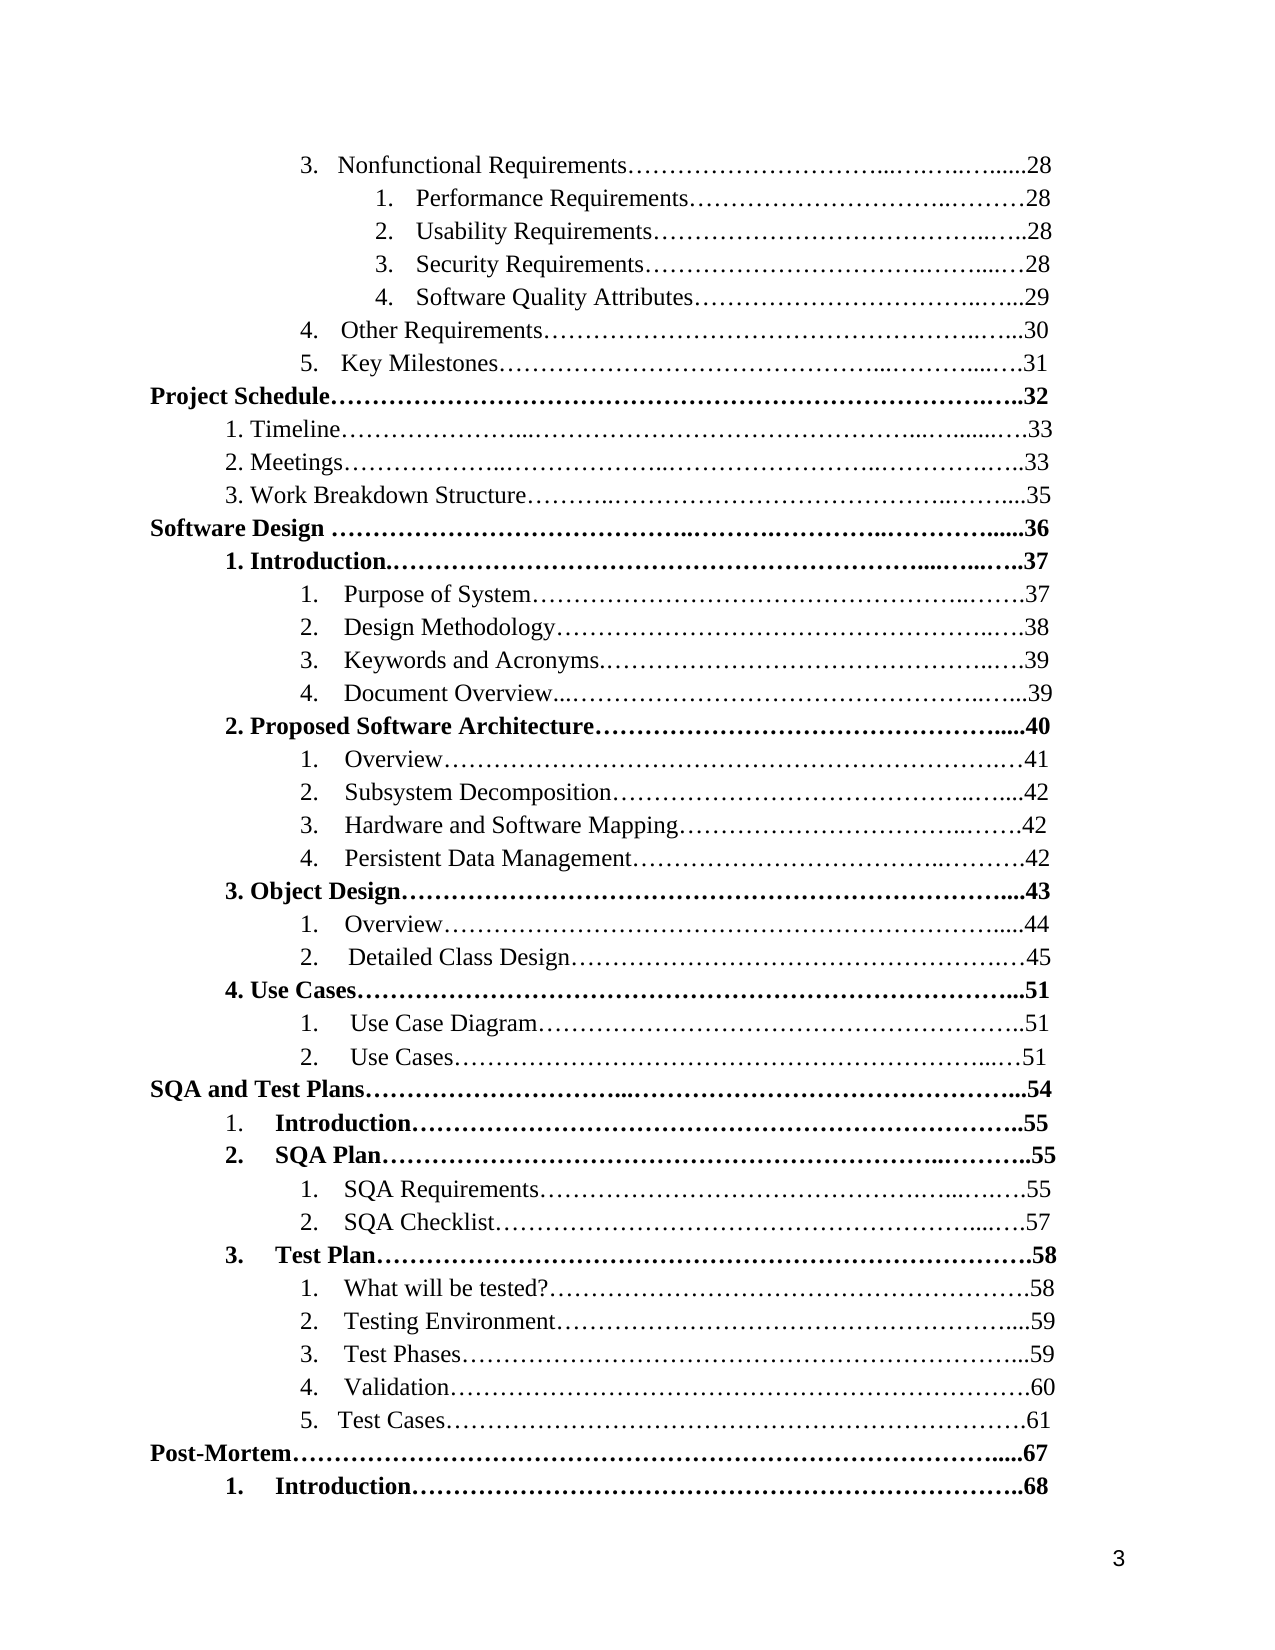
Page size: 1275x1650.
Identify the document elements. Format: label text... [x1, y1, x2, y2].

text 3. Security Requirements…………………………….……....…28 [300, 249, 1125, 278]
text 1. Introduction………………………………………………………………..68 [150, 1471, 1125, 1499]
text 3. Nonfunctional Requirements…………………………...….…..…......28 [300, 150, 1125, 179]
text 4. Persistent Data Management………………………………..……….42 [225, 843, 1125, 872]
text 2. Testing Environment………………………………………………....59 [150, 1306, 1125, 1334]
text 5. Test Cases…………………………………………………………….61 [150, 1405, 1125, 1433]
text 1. What will be tested?………………………………………………….58 [150, 1273, 1125, 1301]
text 1. Introduction.………………………………………………………....…...…..37 [150, 546, 1125, 575]
text Project Schedule…………………………………………………………………….…..32 [150, 381, 1125, 410]
text 3. Object Design………………………………………………………………....43 [150, 876, 1125, 905]
text 2. SQA Checklist…………………………………………………....….57 [150, 1207, 1125, 1235]
text 4. Other Requirements……………………………………………..…...30 [225, 315, 1125, 344]
text 5. Key Milestones………………………………………...………....….31 [300, 348, 1125, 377]
text 4. Software Quality Attributes……………………………..…...29 [300, 282, 1125, 311]
text 3. Test Plan…………………………………………………………………….58 [150, 1240, 1125, 1268]
text 1. Overview………………………………………………………….....44 [225, 909, 1125, 938]
text 4. Validation…………………………………………………………….60 [150, 1372, 1125, 1401]
text 2. Design Methodology……………………………………………..….38 [225, 612, 1125, 641]
text 2. Proposed Software Architecture………………………………………….....40 [150, 711, 1125, 740]
text 1. Introduction………………………………………………………………..55 [150, 1108, 1125, 1136]
text 2. SQA Plan…………………………………………………………..………..55 [150, 1141, 1125, 1169]
text 1. Timeline…………………...………………………………………...….......….33 [150, 414, 1125, 443]
text 4. Use Cases……………………………………………………………………...51 [225, 976, 1125, 1004]
text 2. Subsystem Decomposition……………………………………..…....42 [225, 777, 1125, 806]
text 2. Use Cases………………………………………………………...…51 [225, 1042, 1125, 1070]
text 1. SQA Requirements……………………………………….…...….….55 [150, 1174, 1125, 1202]
text 2. Meetings………………..………………..……………………..………….…..33 [150, 447, 1125, 476]
text Software Design ……………………………………..……….…………..…………......36 [150, 513, 1125, 542]
text 3. Test Phases…………………………………………………………...59 [150, 1339, 1125, 1367]
text 1. Overview………………………………………………………….…41 [225, 744, 1125, 773]
text 3. Hardware and Software Mapping……………………………..…….42 [225, 810, 1125, 839]
text Post-Mortem………………………………………………………………………….....67 [150, 1438, 1125, 1467]
text 3. Keywords and Acronyms.………………………………………..….39 [225, 645, 1125, 674]
text 3. Work Breakdown Structure………..…………………………………..……....35 [150, 480, 1125, 509]
text 1. Use Case Diagram…………………………………………………..51 [225, 1008, 1125, 1037]
text 4. Document Overview...…………………………………………..…...39 [225, 678, 1125, 707]
text 2. Detailed Class Design…………………………………………….…45 [225, 942, 1125, 971]
text 1. Purpose of System……………………………………………..…….37 [225, 579, 1125, 608]
text SQA and Test Plans…………………………...………………………………………...54 [150, 1074, 1125, 1103]
text 2. Usability Requirements…………………………………..…..28 [300, 216, 1125, 245]
text 1. Performance Requirements…………………………..………28 [300, 183, 1125, 212]
